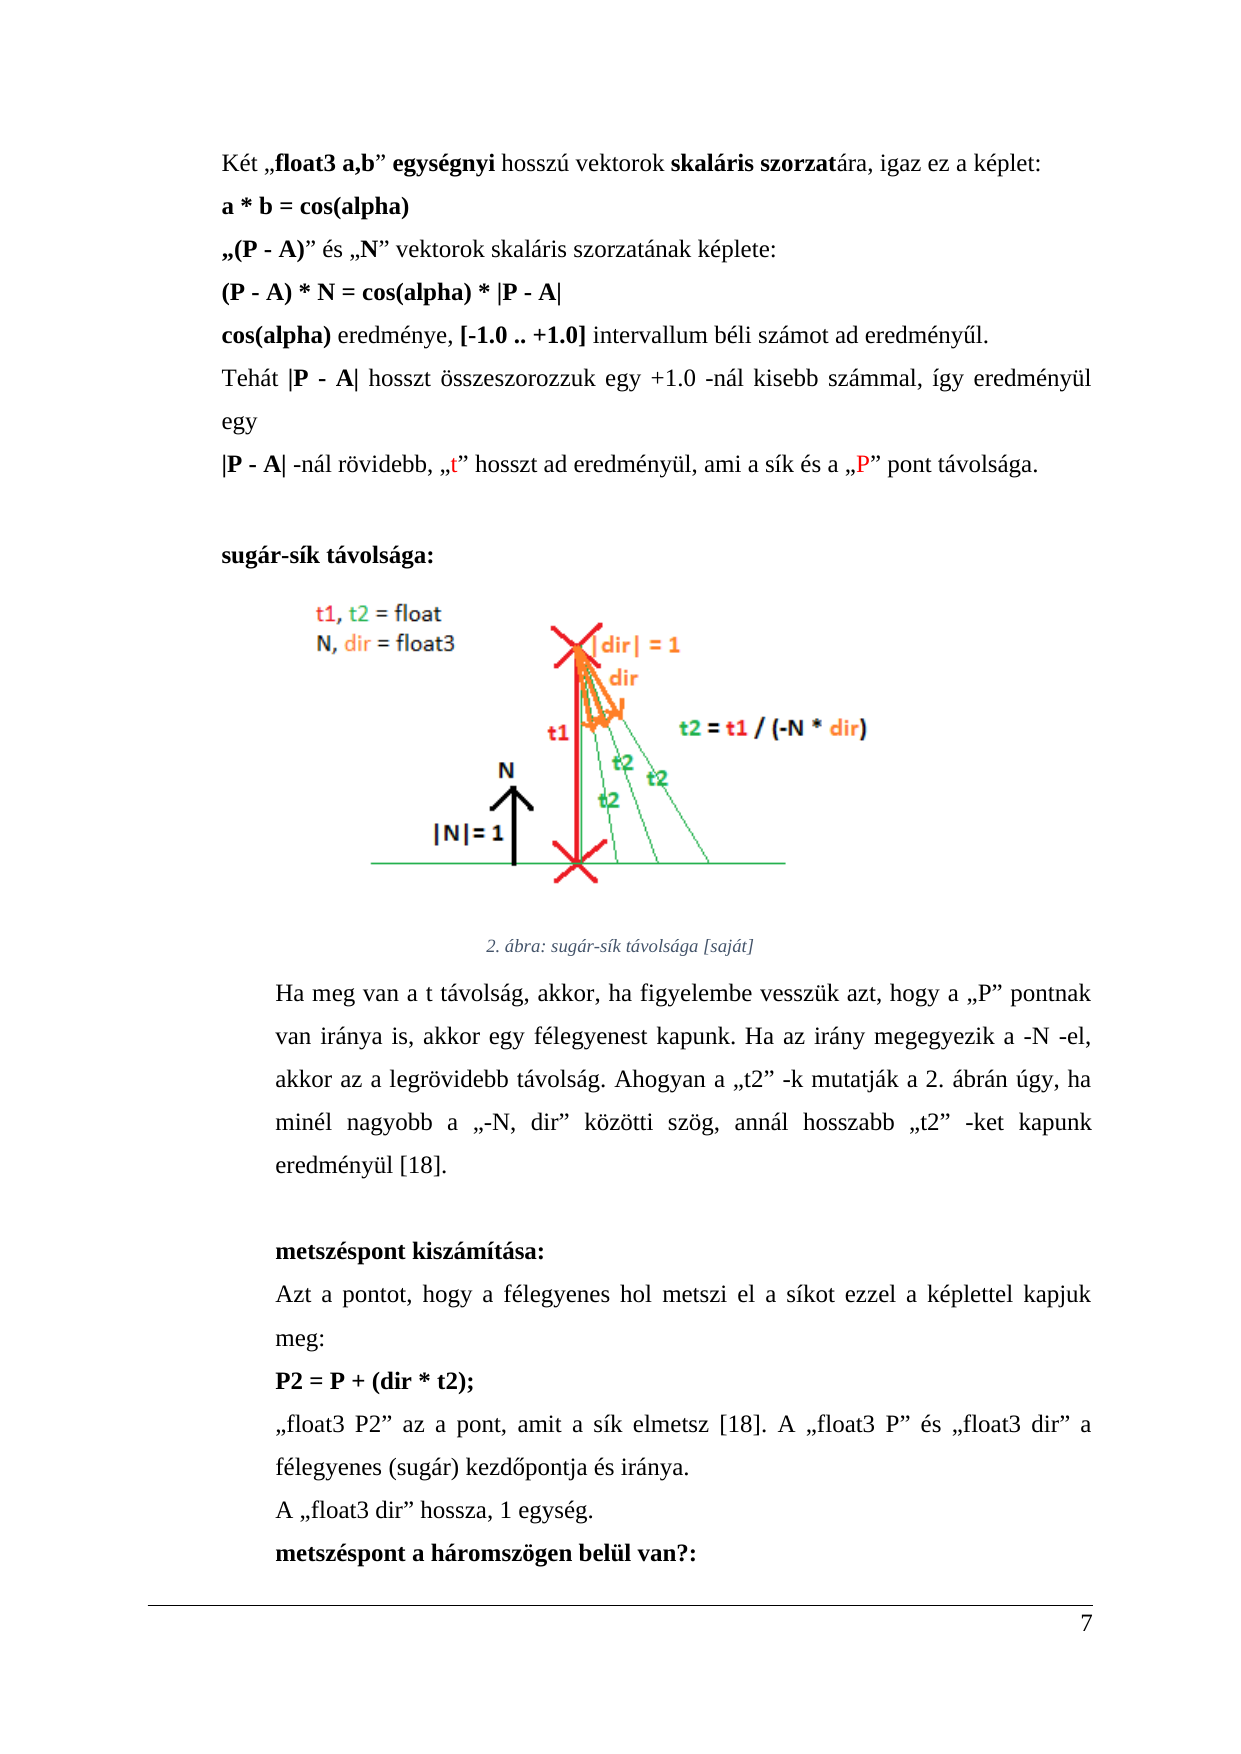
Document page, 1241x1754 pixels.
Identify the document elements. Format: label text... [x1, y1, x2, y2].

text „float3 P2” az a pont, amit a sík elmetsz [18]. A „float3 P” és „float3 dir” a félegyenes (sugár) kezdőpontja és iránya. [275, 1409, 1093, 1481]
text sugár-sík távolsága: [148, 540, 1093, 569]
text Két „float3 a,b” egységnyi hosszú vektorok skaláris szorzatára, igaz ez a képlet: [221, 148, 1093, 176]
text cos(alpha) eredménye, [-1.0 .. +1.0] intervallum béli számot ad eredményűl. [221, 320, 1093, 349]
text 2. ábra: sugár-sík távolsága [saját] [148, 935, 1093, 957]
text Tehát |P - A| hosszt összeszorozzuk egy +1.0 -nál kisebb számmal, így eredményül egy [221, 363, 1093, 435]
text „(P - A)” és „N” vektorok skaláris szorzatának képlete: [221, 234, 1093, 263]
text A „float3 dir” hossza, 1 egység. [275, 1495, 1093, 1524]
text (P - A) * N = cos(alpha) * |P - A| [221, 277, 1093, 306]
text Ha meg van a t távolság, akkor, ha figyelembe vesszük azt, hogy a „P” pontnak van iránya is, akkor egy félegyenest kapunk. Ha az irány megegyezik a -N -el, akkor az a legrövidebb távolság. Ahogyan a „t2” -k mutatják a 2. ábrán úgy, ha minél nagyobb a „-N, dir” közötti szög, annál hosszabb „t2” -ket kapunk eredményül [18]. [275, 978, 1093, 1179]
text |P - A| -nál rövidebb, „t” hosszt ad eredményül, ami a sík és a „P” pont távolsága. [221, 449, 1093, 478]
text P2 = P + (dir * t2); [275, 1366, 1093, 1394]
text metszéspont a háromszögen belül van?: [275, 1538, 1093, 1567]
text Azt a pontot, hogy a félegyenes hol metszi el a síkot ezzel a képlettel kapjuk meg: [275, 1279, 1093, 1351]
text a * b = cos(alpha) [221, 191, 1093, 219]
picture [307, 588, 933, 921]
text metszéspont kiszámítása: [275, 1236, 1093, 1265]
